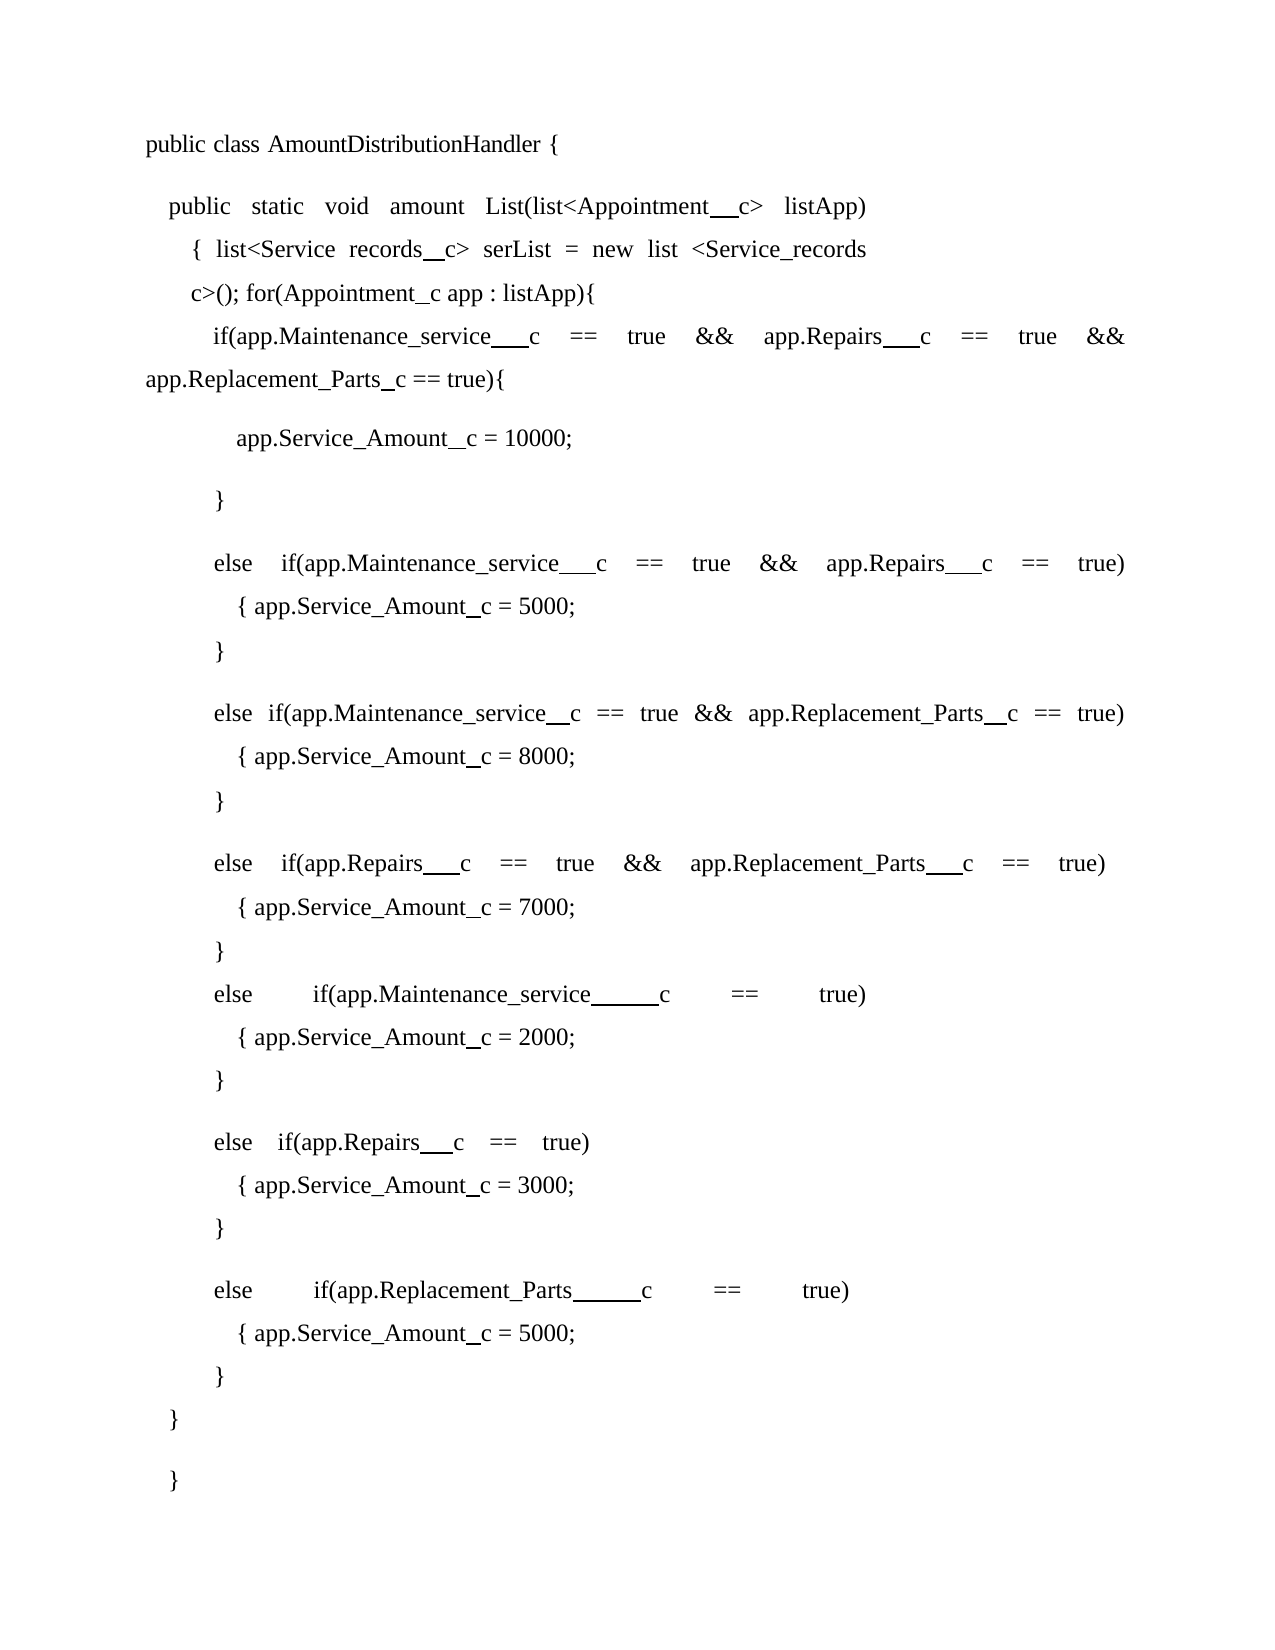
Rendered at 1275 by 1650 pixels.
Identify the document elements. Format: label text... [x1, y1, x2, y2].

text public class AmountDistributionHandler { [145, 129, 1125, 158]
text else if(app.Replacement_Parts c == true){ app.Service_Amount c = 5000; [214, 1275, 849, 1347]
text else if(app.Maintenance_service c == true && app.Replacement_Parts c == true){ app.Service_Amount c = 8000; [214, 698, 1125, 770]
text } [213, 486, 1125, 514]
text else if(app.Maintenance_service c == true && app.Repairs c == true){ app.Service_Amount c = 5000; [214, 548, 1125, 620]
text if(app.Maintenance_service c == true && app.Repairs c == true && app.Replacement_Parts c == true){ [145, 321, 1125, 393]
text } [213, 786, 1125, 815]
text else if(app.Repairs c == true && app.Replacement_Parts c == true){ app.Service_Amount c = 7000; [214, 848, 1106, 920]
text } [168, 1404, 1125, 1433]
text } [213, 936, 1125, 965]
text } [213, 636, 1125, 664]
text } [213, 1213, 1125, 1242]
text app.Service_Amount c = 10000; [236, 423, 1125, 452]
text } [213, 1361, 1125, 1390]
text } [213, 1066, 1125, 1094]
text else if(app.Repairs c == true){ app.Service_Amount c = 3000; [214, 1127, 590, 1199]
text else if(app.Maintenance_service c == true){ app.Service_Amount c = 2000; [214, 979, 866, 1051]
text } [168, 1466, 1125, 1494]
text public static void amount List(list<Appointment c> listApp){ list<Service records c> serList = new list <Service_records c>(); for(Appointment c app : listApp){ [168, 191, 866, 306]
